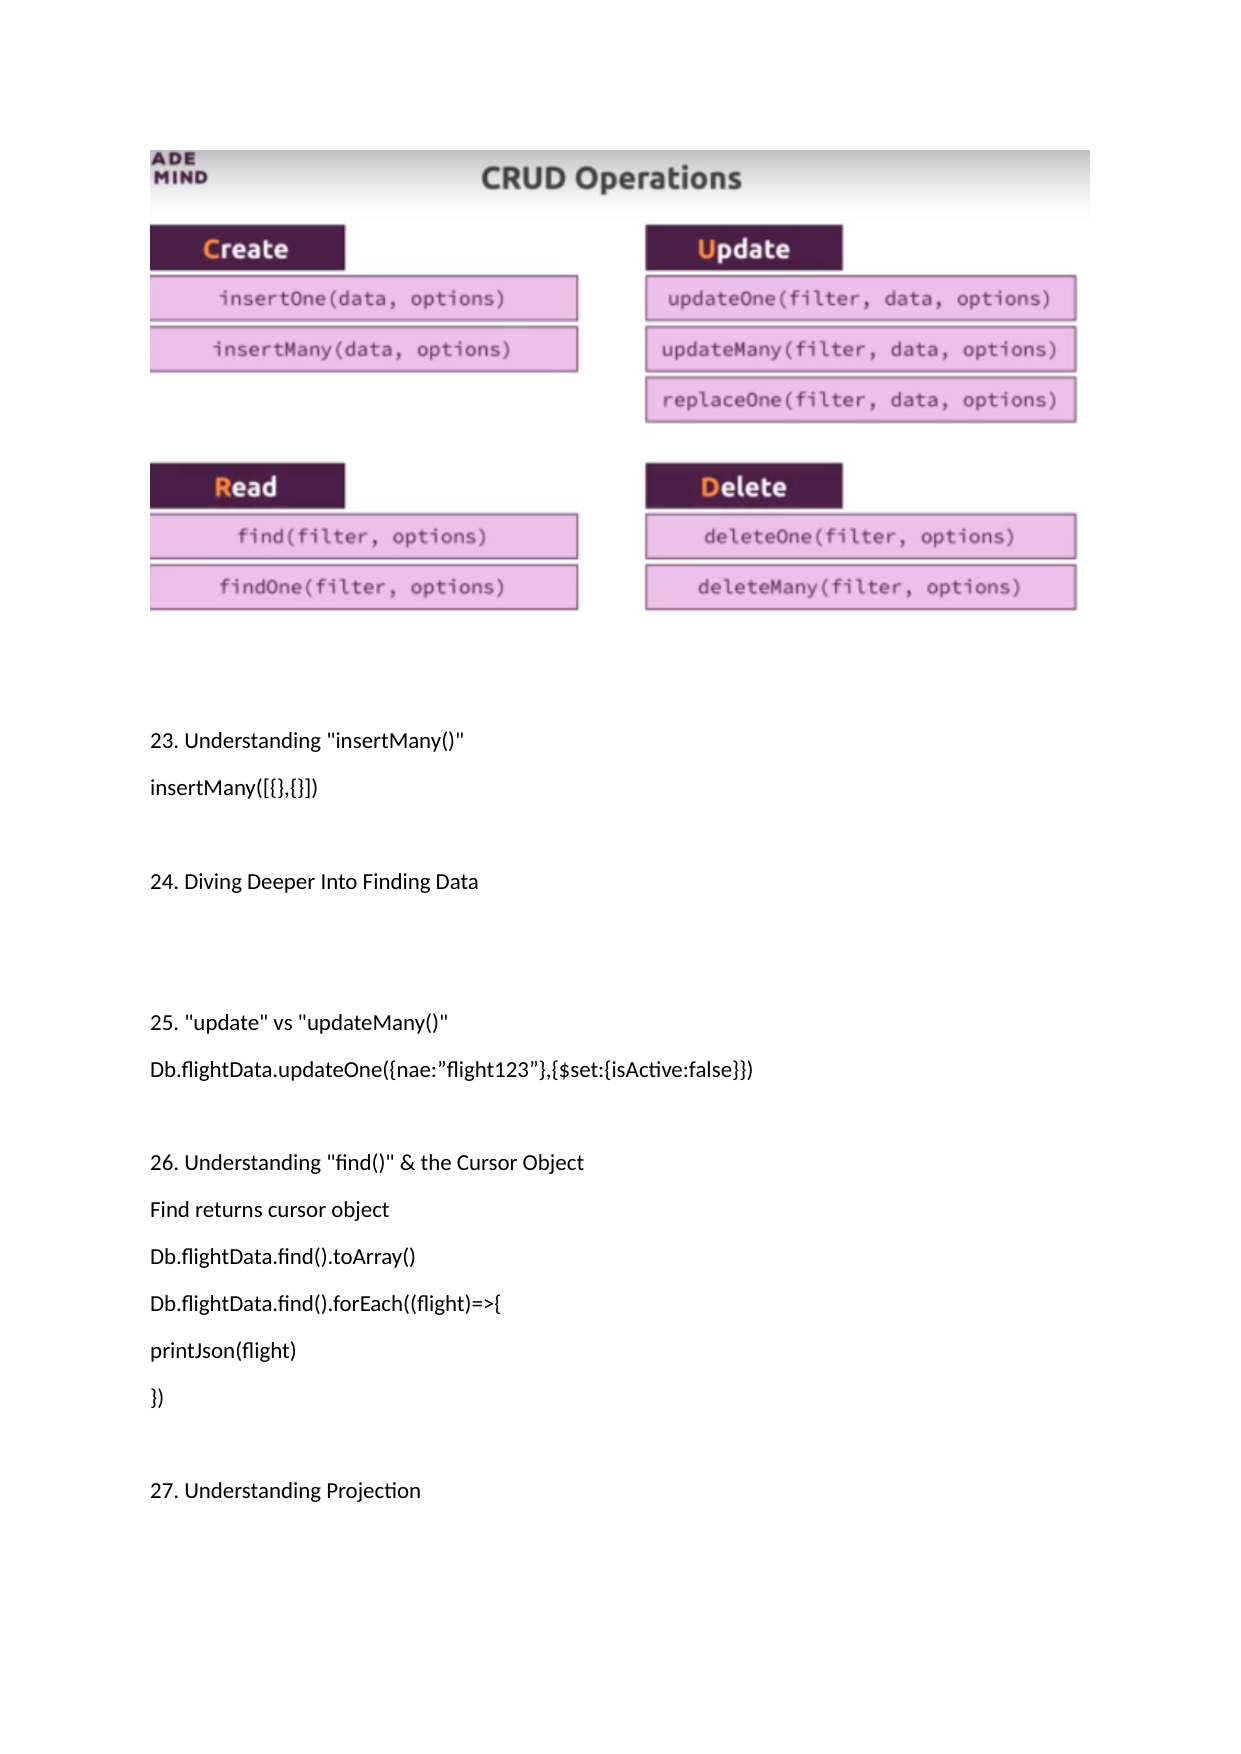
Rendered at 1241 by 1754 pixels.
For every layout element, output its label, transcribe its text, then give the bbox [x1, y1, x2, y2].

text 26. Understanding "find()" & the Cursor Object [150, 1148, 1090, 1177]
text }) [150, 1383, 1090, 1411]
text Find returns cursor object [150, 1195, 1090, 1223]
text printJson(flight) [150, 1336, 1090, 1364]
text 25. "update" vs "updateMany()" [150, 1008, 1090, 1036]
text 23. Understanding "insertMany()" [150, 727, 1090, 755]
text insertMany([{},{}]) [150, 773, 1090, 802]
picture [150, 150, 1091, 614]
text Db.flightData.find().forEach((flight)=>{ [150, 1289, 1090, 1317]
text Db.flightData.find().toArray() [150, 1242, 1090, 1270]
text Db.flightData.updateOne({nae:”flight123”},{$set:{isActive:false}}) [150, 1055, 1090, 1083]
text 24. Diving Deeper Into Finding Data [150, 867, 1090, 895]
text 27. Understanding Projection [150, 1477, 1090, 1505]
